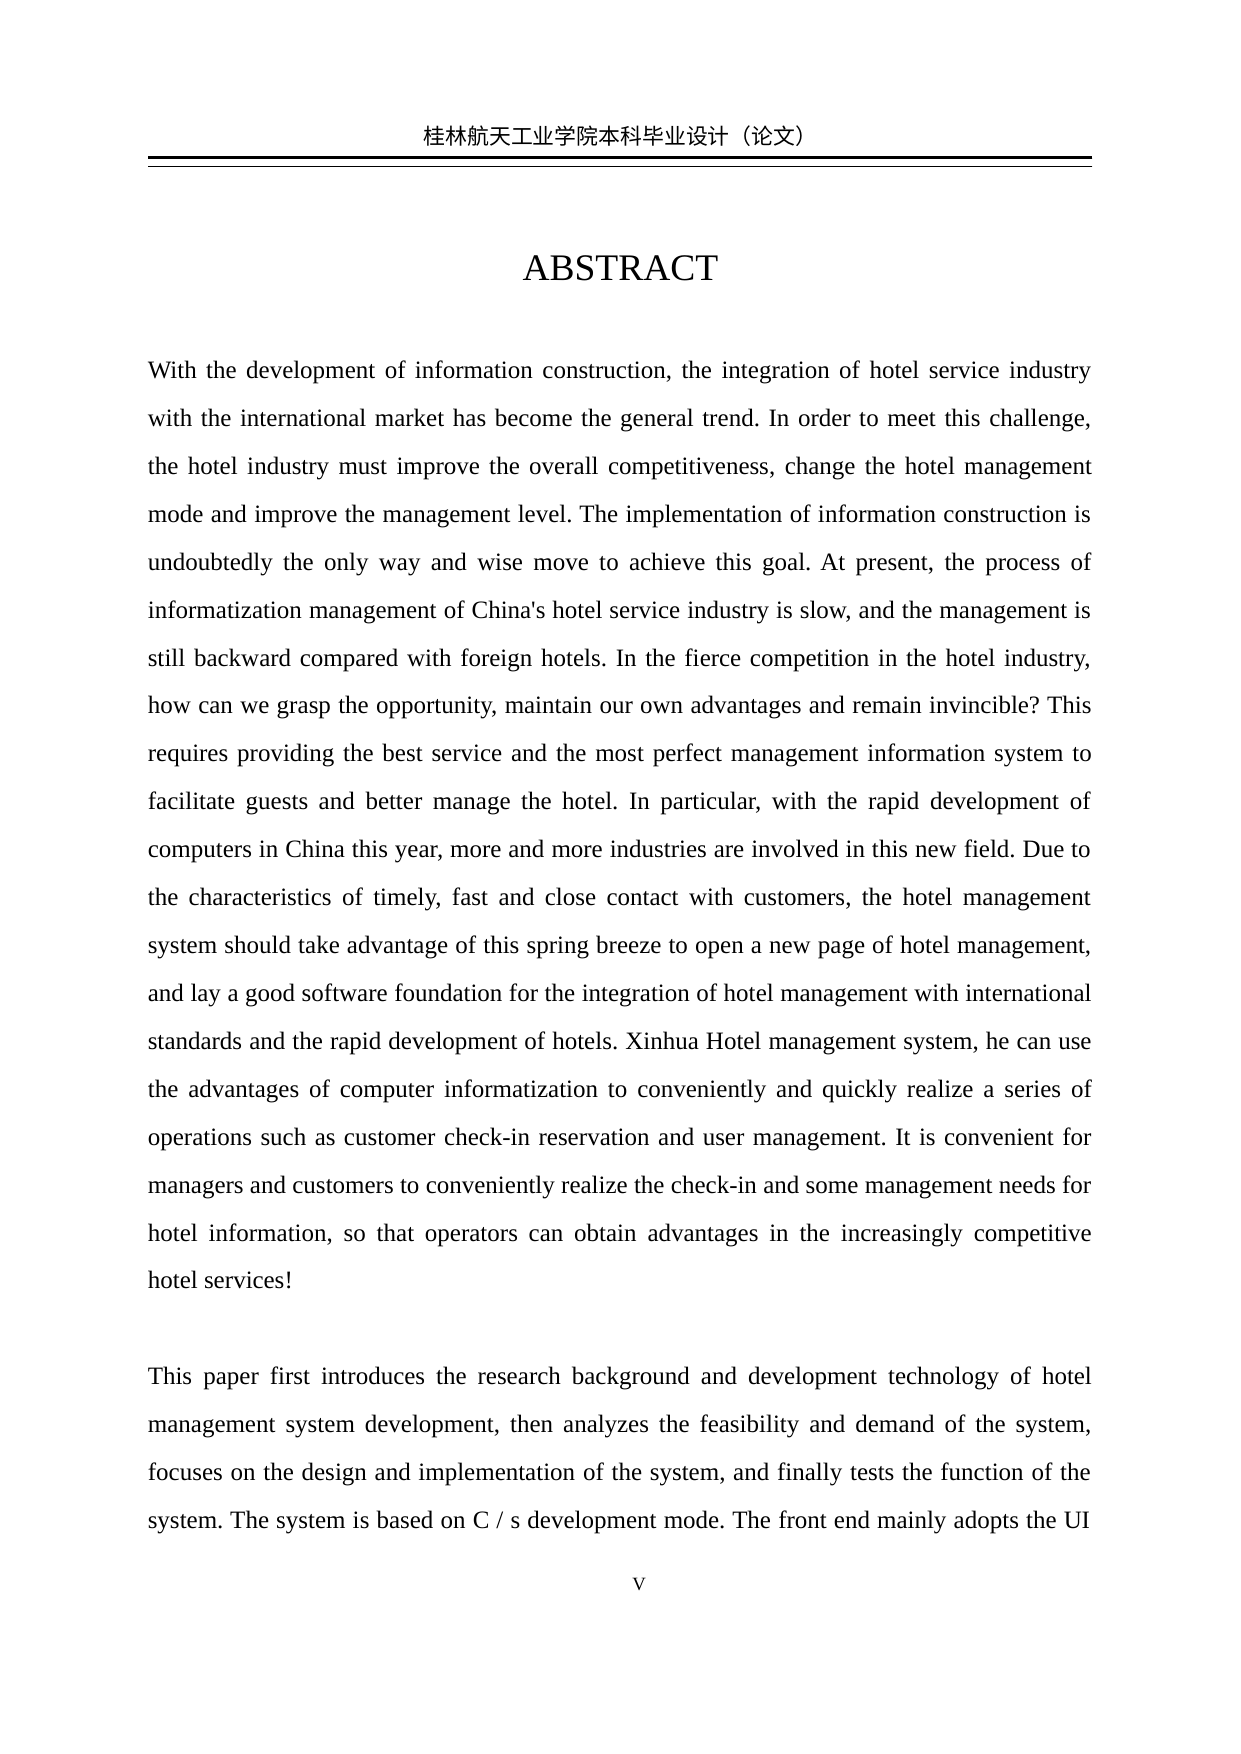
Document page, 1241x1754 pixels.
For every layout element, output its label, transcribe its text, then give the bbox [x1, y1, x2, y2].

text ABSTRACT [148, 242, 1092, 290]
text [148, 1346, 1092, 1538]
text With the development of information construction, the integration of hotel service industry with the international market has become the general trend. In order to meet this challenge, the hotel industry must improve the overall competitiveness, change the hotel management mode and improve the management level. The implementation of information construction is undoubtedly the only way and wise move to achieve this goal. At present, the process of informatization management of China's hotel service industry is slow, and the management is still backward compared with foreign hotels. In the fierce competition in the hotel industry, how can we grasp the opportunity, maintain our own advantages and remain invincible? This requires providing the best service and the most perfect management information system to facilitate guests and better manage the hotel. In particular, with the rapid development of computers in China this year, more and more industries are involved in this new field. Due to the characteristics of timely, fast and close contact with customers, the hotel management system should take advantage of this spring breeze to open a new page of hotel management, and lay a good software foundation for the integration of hotel management with international standards and the rapid development of hotels. Xinhua Hotel management system, he can use the advantages of computer informatization to conveniently and quickly realize a series of operations such as customer check-in reservation and user management. It is convenient for managers and customers to conveniently realize the check-in and some management needs for hotel information, so that operators can obtain advantages in the increasingly competitive hotel services! [148, 340, 1092, 1298]
